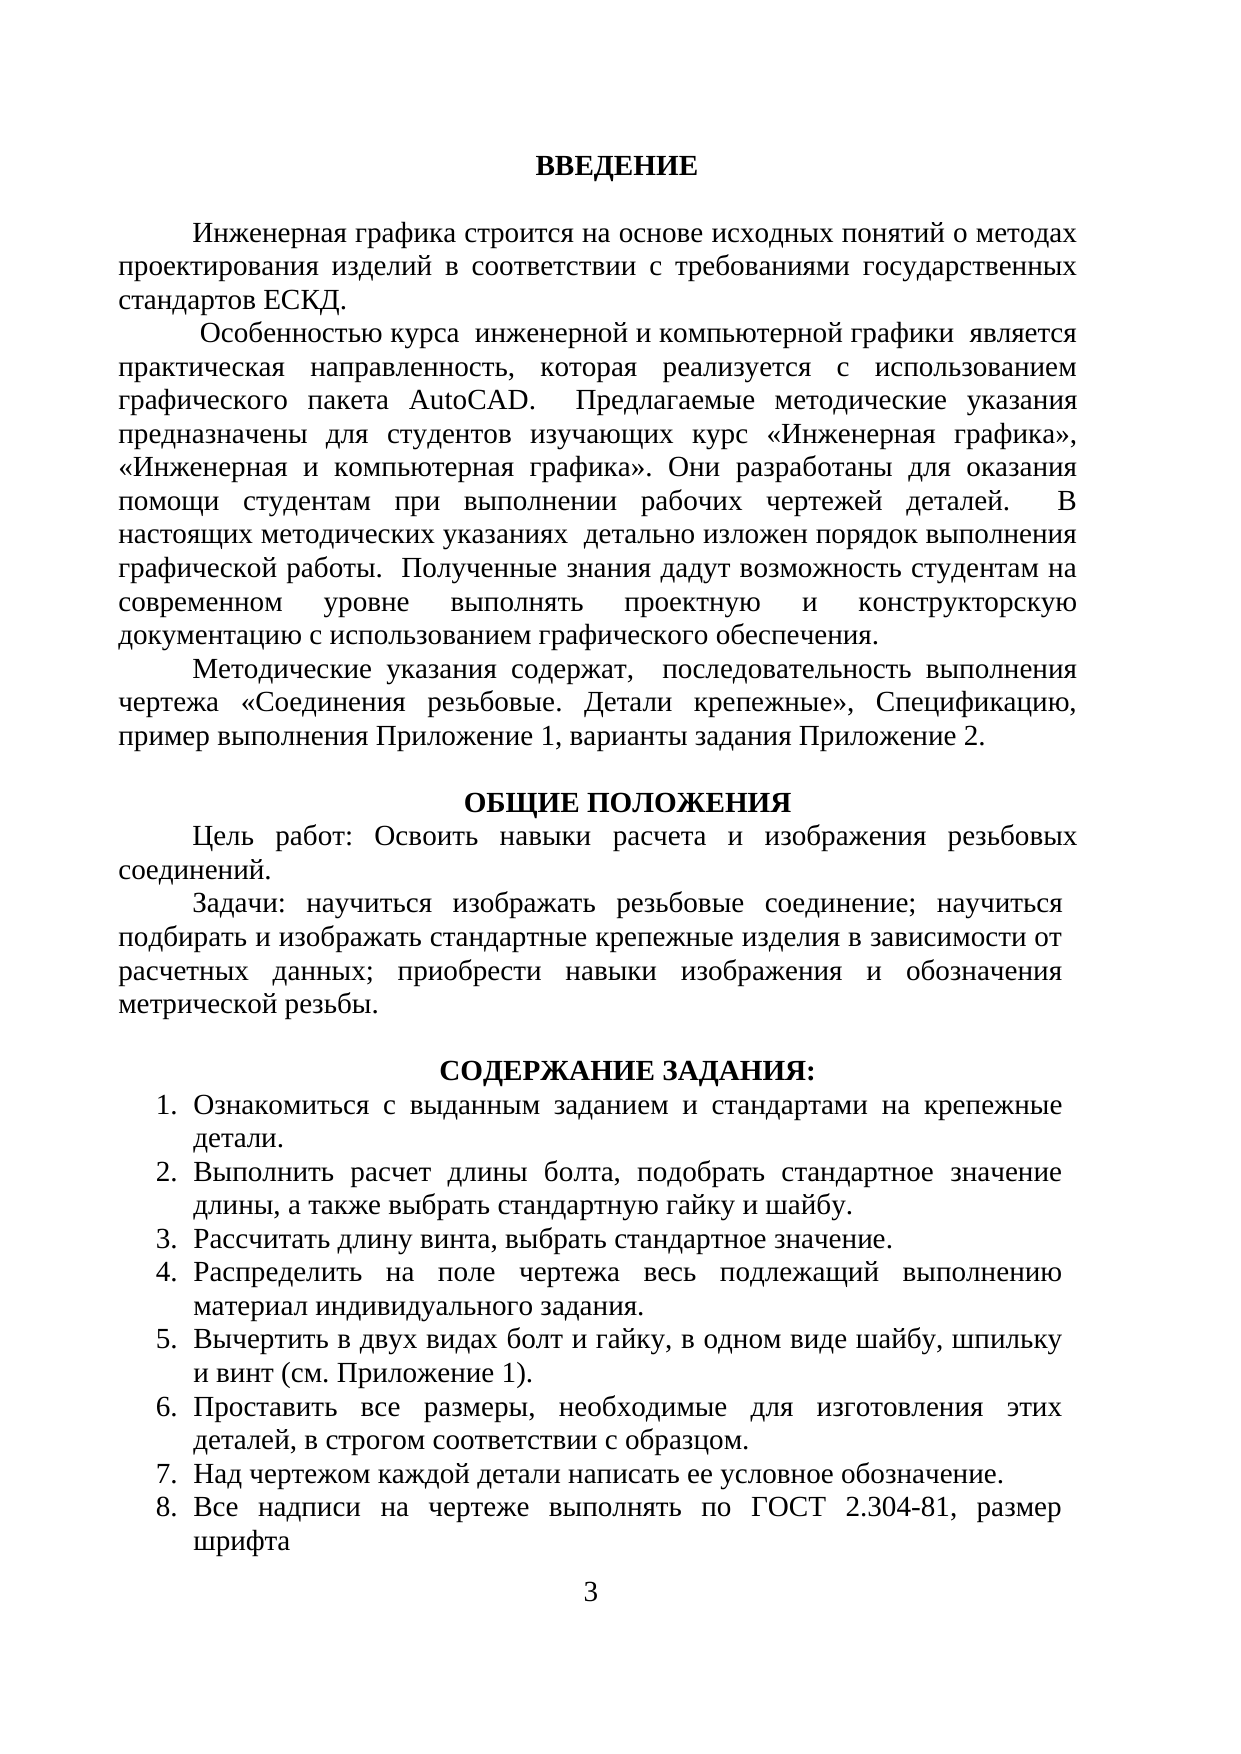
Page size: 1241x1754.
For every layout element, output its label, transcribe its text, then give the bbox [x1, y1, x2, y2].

list Рассчитать длину винта, выбрать стандартное значение. [156, 1221, 1063, 1254]
list Вычертить в двух видах болт и гайку, в одном виде шайбу, шпильку и винт (см. Приложение 1). [156, 1322, 1063, 1389]
list Выполнить расчет длины болта, подобрать стандартное значение длины, а также выбрать стандартную гайку и шайбу. [156, 1154, 1063, 1221]
text Особенностью курса инженерной и компьютерной графики является практическая направленность, которая реализуется с использованием графического пакета AutoCAD. Предлагаемые методические указания предназначены для студентов изучающих курс «Инженерная графика», «Инженерная и компьютерная графика». Они разработаны для оказания помощи студентам при выполнении рабочих чертежей деталей. В настоящих методических указаниях детально изложен порядок выполнения графической работы. Полученные знания дадут возможность студентам на современном уровне выполнять проектную и конструкторскую документацию с использованием графического обеспечения. [118, 315, 1078, 651]
text Цель работ: Освоить навыки расчета и изображения резьбовых соединений. [118, 818, 1078, 886]
text Задачи: научиться изображать резьбовые соединение; научиться подбирать и изображать стандартные крепежные изделия в зависимости от расчетных данных; приобрести навыки изображения и обозначения метрической резьбы. [118, 886, 1063, 1020]
text ВВЕДЕНИЕ [156, 148, 1078, 181]
list Распределить на поле чертежа весь подлежащий выполнению материал индивидуального задания. [156, 1254, 1063, 1322]
list Проставить все размеры, необходимые для изготовления этих деталей, в строгом соответствии с образцом. [156, 1389, 1063, 1456]
text ОБЩИЕ ПОЛОЖЕНИЯ [118, 785, 1063, 818]
list Ознакомиться с выданным заданием и стандартами на крепежные детали. [156, 1087, 1063, 1154]
list Над чертежом каждой детали написать ее условное обозначение. [156, 1456, 1063, 1489]
text СОДЕРЖАНИЕ ЗАДАНИЯ: [118, 1053, 1063, 1087]
text Инженерная графика строится на основе исходных понятий о методах проектирования изделий в соответствии с требованиями государственных стандартов ЕСКД. [118, 215, 1078, 315]
list Все надписи на чертеже выполнять по ГОСТ 2.304-81, размер шрифта [156, 1489, 1063, 1556]
text Методические указания содержат, последовательность выполнения чертежа «Соединения резьбовые. Детали крепежные», Спецификацию, пример выполнения Приложение 1, варианты задания Приложение 2. [118, 651, 1078, 751]
